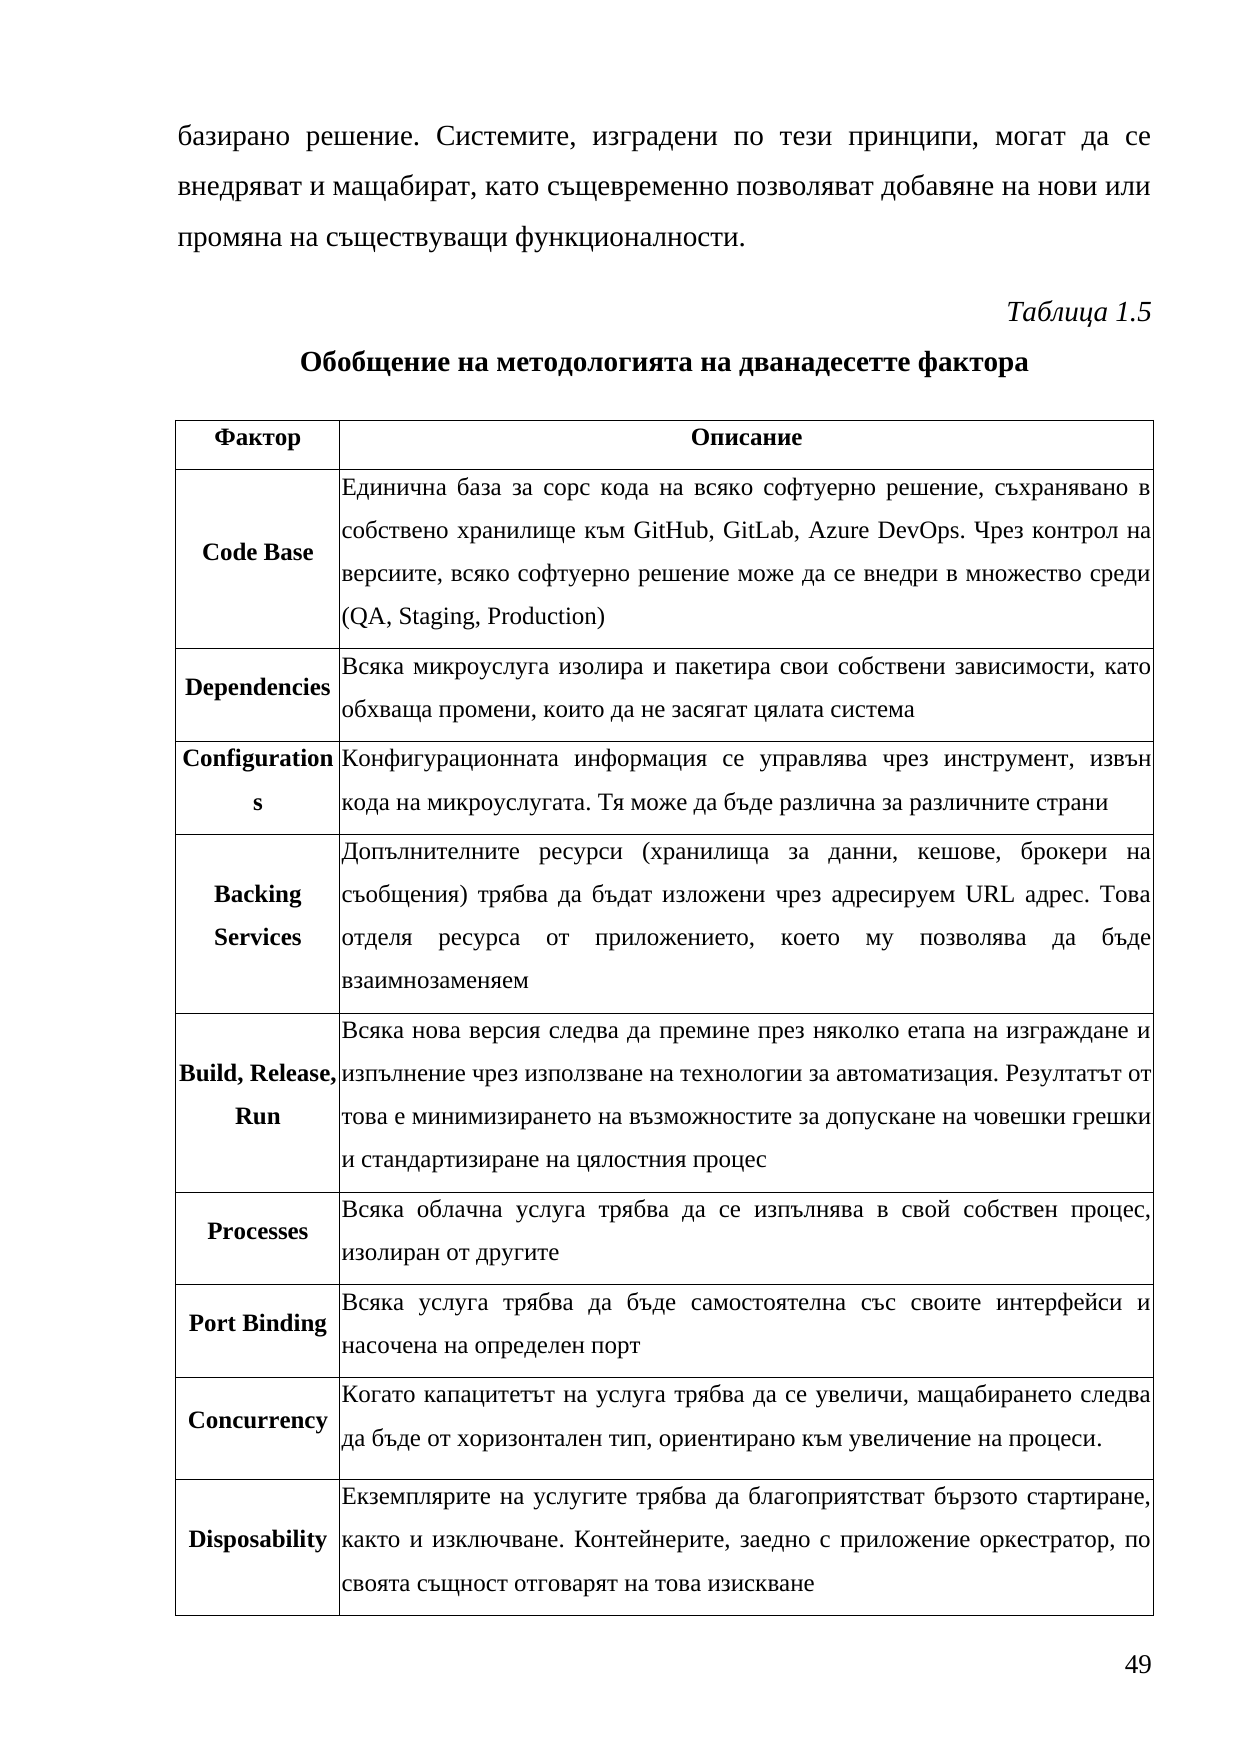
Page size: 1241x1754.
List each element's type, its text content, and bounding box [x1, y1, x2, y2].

table_cell Всяка микроуслуга изолира и пакетира свои собствени зависимости, като обхваща промени, които да не засягат цялата система [340, 649, 1153, 741]
title Обобщение на методологията на дванадесетте фактора [177, 344, 1152, 378]
table_cell Build, Release, Run [176, 1014, 339, 1192]
table_cell Dependencies [176, 649, 339, 741]
table_cell Port Binding [176, 1285, 339, 1377]
table_cell Единична база за сорс кода на всяко софтуерно решение, съхранявано в собствено хранилище към GitHub, GitLab, Azure DevOps. Чрез контрол на версиите, всяко софтуерно решение може да се внедри в множество среди (QA, Staging, Production) [340, 470, 1153, 648]
table_cell Configurations [176, 742, 339, 834]
table_cell Code Base [176, 470, 339, 648]
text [177, 118, 1152, 252]
table_cell Backing Services [176, 835, 339, 1013]
table_cell Всяка нова версия следва да премине през няколко етапа на изграждане и изпълнение чрез използване на технологии за автоматизация. Резултатът от това е минимизирането на възможностите за допускане на човешки грешки и стандартизиране на цялостния процес [340, 1014, 1153, 1192]
table_header Фактор [176, 421, 339, 469]
table_cell Всяка услуга трябва да бъде самостоятелна със своите интерфейси и насочена на определен порт [340, 1285, 1153, 1377]
table_cell Concurrency [176, 1378, 339, 1479]
title Таблица 1.5 [177, 294, 1152, 328]
table_cell Конфигурационната информация се управлява чрез инструмент, извън кода на микроуслугата. Тя може да бъде различна за различните страни [340, 742, 1153, 834]
table_cell Допълнителните ресурси (хранилища за данни, кешове, брокери на съобщения) трябва да бъдат изложени чрез адресируем URL адрес. Това отделя ресурса от приложението, което му позволява да бъде взаимнозаменяем [340, 835, 1153, 1013]
table_cell Disposability [176, 1480, 339, 1614]
table_cell Когато капацитетът на услуга трябва да се увеличи, мащабирането следва да бъде от хоризонтален тип, ориентирано към увеличение на процеси. [340, 1378, 1153, 1479]
table_cell Всяка облачна услуга трябва да се изпълнява в свой собствен процес, изолиран от другите [340, 1193, 1153, 1284]
table_cell Екземплярите на услугите трябва да благоприятстват бързото стартиране, както и изключване. Контейнерите, заедно с приложение оркестратор, по своята същност отговарят на това изискване [340, 1480, 1153, 1614]
table_header Описание [340, 421, 1153, 469]
table_cell Processes [176, 1193, 339, 1284]
